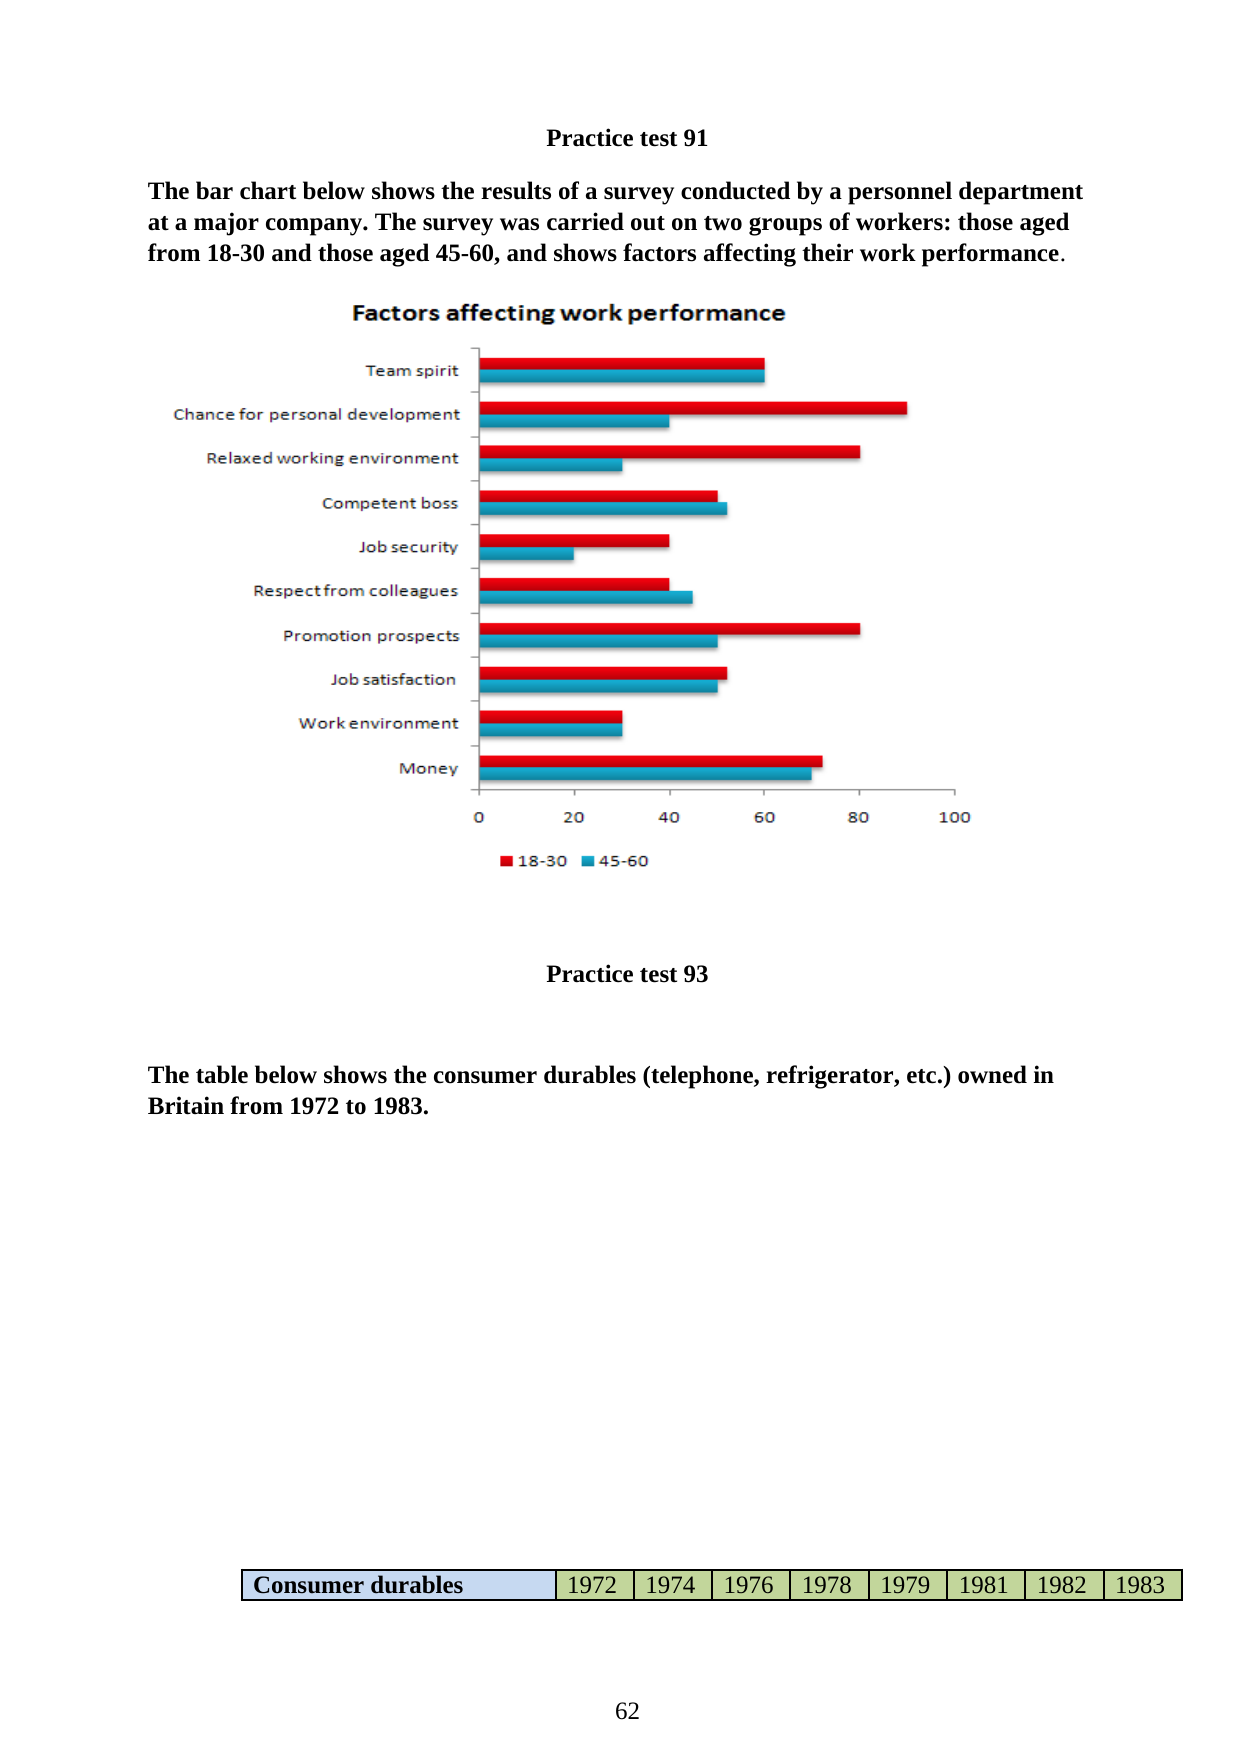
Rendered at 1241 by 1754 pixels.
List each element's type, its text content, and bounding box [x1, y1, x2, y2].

table_header 1972 [557, 1571, 633, 1599]
table_header 1982 [1026, 1571, 1103, 1599]
picture [147, 286, 995, 887]
table_header 1979 [870, 1571, 946, 1599]
table_header 1981 [948, 1571, 1024, 1599]
text Practice test 91 [148, 123, 1107, 151]
table_header Consumer durables [243, 1571, 555, 1599]
text The table below shows the consumer durables (telephone, refrigerator, etc.) owned in Britain from 1972 to 1983. [148, 1060, 1107, 1120]
text Practice test 93 [148, 959, 1107, 988]
text The bar chart below shows the results of a survey conducted by a personnel department at a major company. The survey was carried out on two groups of workers: those aged from 18-30 and those aged 45-60, and shows factors affecting their work performance. [148, 176, 1107, 267]
table_header 1976 [713, 1571, 789, 1599]
table_header 1983 [1105, 1571, 1181, 1599]
table_header 1974 [635, 1571, 711, 1599]
table_header 1978 [791, 1571, 868, 1599]
